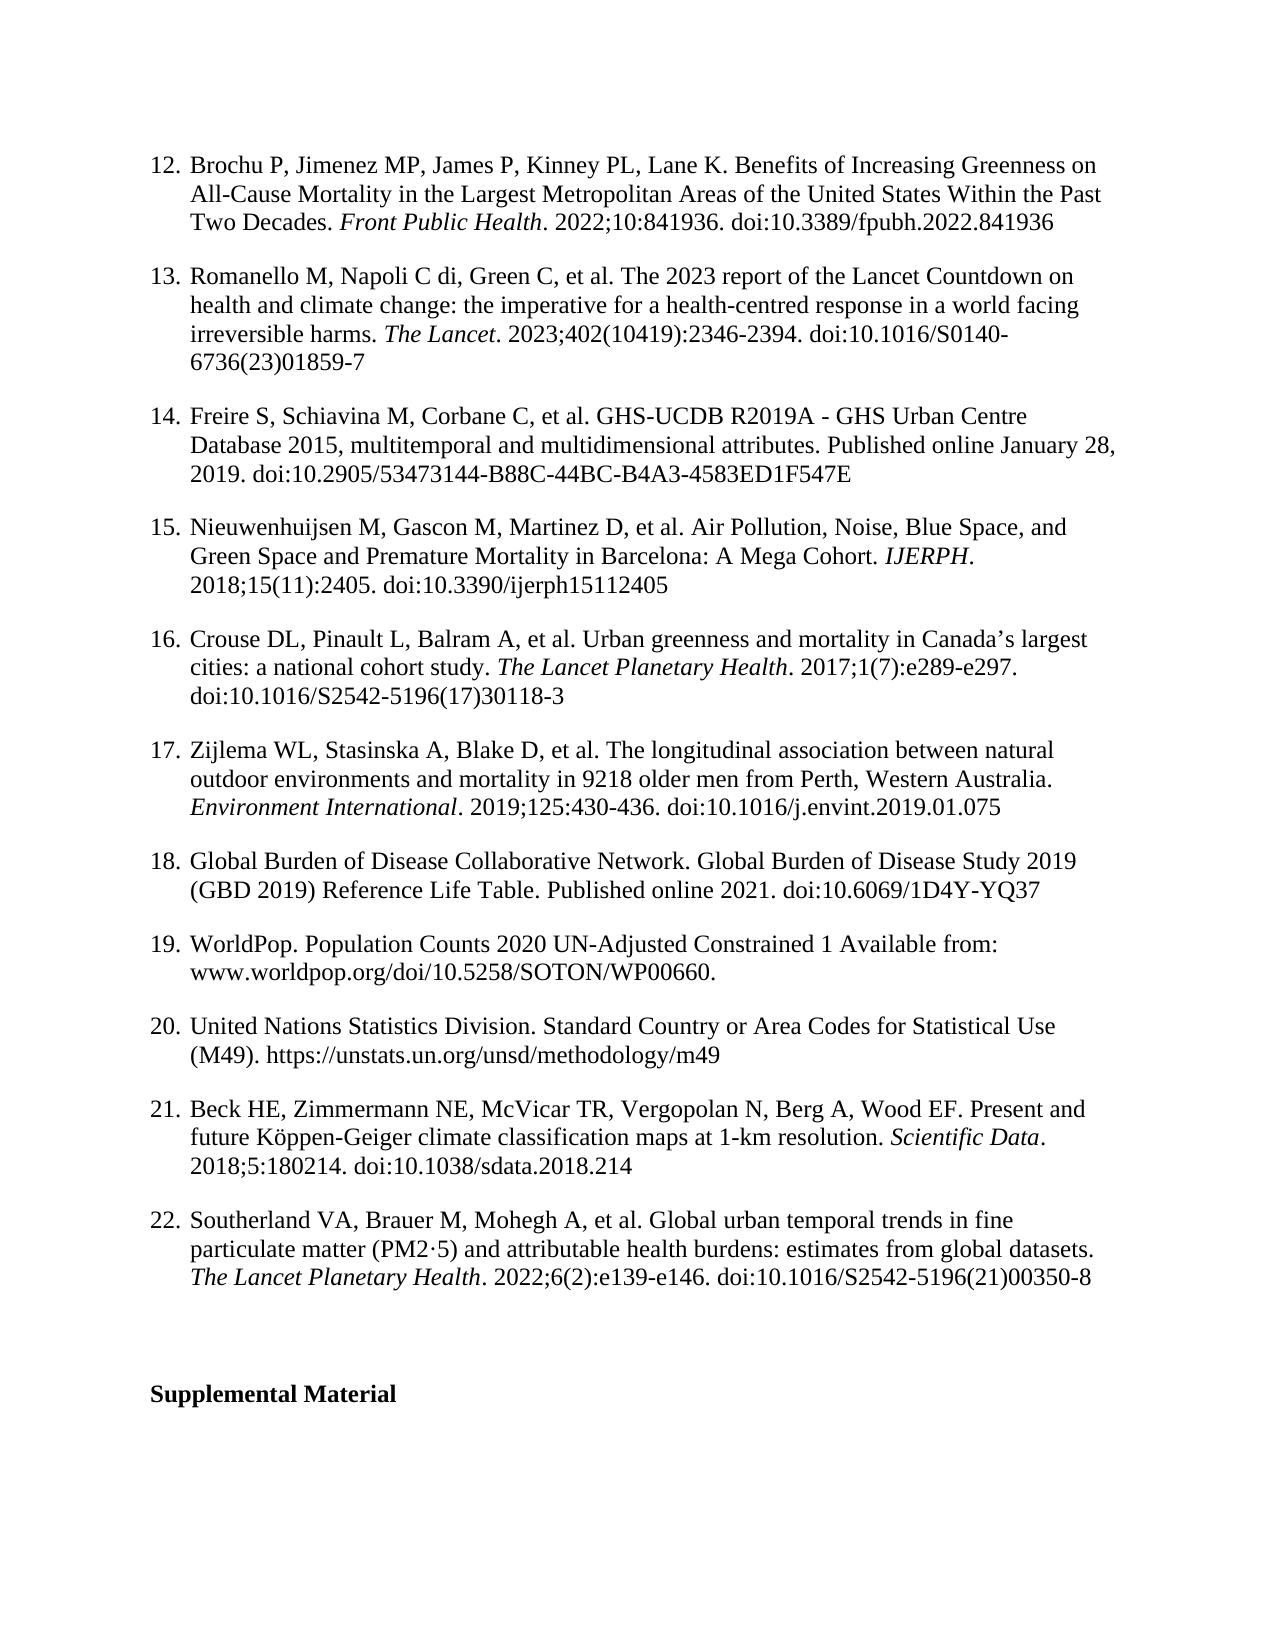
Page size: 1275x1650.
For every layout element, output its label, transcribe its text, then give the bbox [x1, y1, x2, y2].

text 17. Zijlema WL, Stasinska A, Blake D, et al. The longitudinal association between natural outdoor environments and mortality in 9218 older men from Perth, Western Australia. Environment International. 2019;125:430-436. doi:10.1016/j.envint.2019.01.075 [150, 735, 1125, 821]
text 14. Freire S, Schiavina M, Corbane C, et al. GHS-UCDB R2019A - GHS Urban Centre Database 2015, multitemporal and multidimensional attributes. Published online January 28, 2019. doi:10.2905/53473144-B88C-44BC-B4A3-4583ED1F547E [150, 401, 1125, 487]
text 19. WorldPop. Population Counts 2020 UN-Adjusted Constrained 1 Available from: www.worldpop.org/doi/10.5258/SOTON/WP00660. [150, 929, 1125, 986]
text Supplemental Material [150, 1379, 1125, 1408]
text 18. Global Burden of Disease Collaborative Network. Global Burden of Disease Study 2019 (GBD 2019) Reference Life Table. Published online 2021. doi:10.6069/1D4Y-YQ37 [150, 846, 1125, 904]
text 21. Beck HE, Zimmermann NE, McVicar TR, Vergopolan N, Berg A, Wood EF. Present and future Köppen-Geiger climate classification maps at 1-km resolution. Scientific Data. 2018;5:180214. doi:10.1038/sdata.2018.214 [150, 1094, 1125, 1180]
text 12. Brochu P, Jimenez MP, James P, Kinney PL, Lane K. Benefits of Increasing Greenness on All-Cause Mortality in the Largest Metropolitan Areas of the United States Within the Past Two Decades. Front Public Health. 2022;10:841936. doi:10.3389/fpubh.2022.841936 [150, 150, 1125, 236]
text 20. United Nations Statistics Division. Standard Country or Area Codes for Statistical Use (M49). https://unstats.un.org/unsd/methodology/m49 [150, 1011, 1125, 1069]
text 13. Romanello M, Napoli C di, Green C, et al. The 2023 report of the Lancet Countdown on health and climate change: the imperative for a health-centred response in a world facing irreversible harms. The Lancet. 2023;402(10419):2346-2394. doi:10.1016/S0140-6736(23)01859-7 [150, 261, 1125, 376]
text 15. Nieuwenhuijsen M, Gascon M, Martinez D, et al. Air Pollution, Noise, Blue Space, and Green Space and Premature Mortality in Barcelona: A Mega Cohort. IJERPH. 2018;15(11):2405. doi:10.3390/ijerph15112405 [150, 512, 1125, 599]
text 22. Southerland VA, Brauer M, Mohegh A, et al. Global urban temporal trends in fine particulate matter (PM2·5) and attributable health burdens: estimates from global datasets. The Lancet Planetary Health. 2022;6(2):e139-e146. doi:10.1016/S2542-5196(21)00350-8 [150, 1205, 1125, 1291]
text 16. Crouse DL, Pinault L, Balram A, et al. Urban greenness and mortality in Canada’s largest cities: a national cohort study. The Lancet Planetary Health. 2017;1(7):e289-e297. doi:10.1016/S2542-5196(17)30118-3 [150, 624, 1125, 710]
